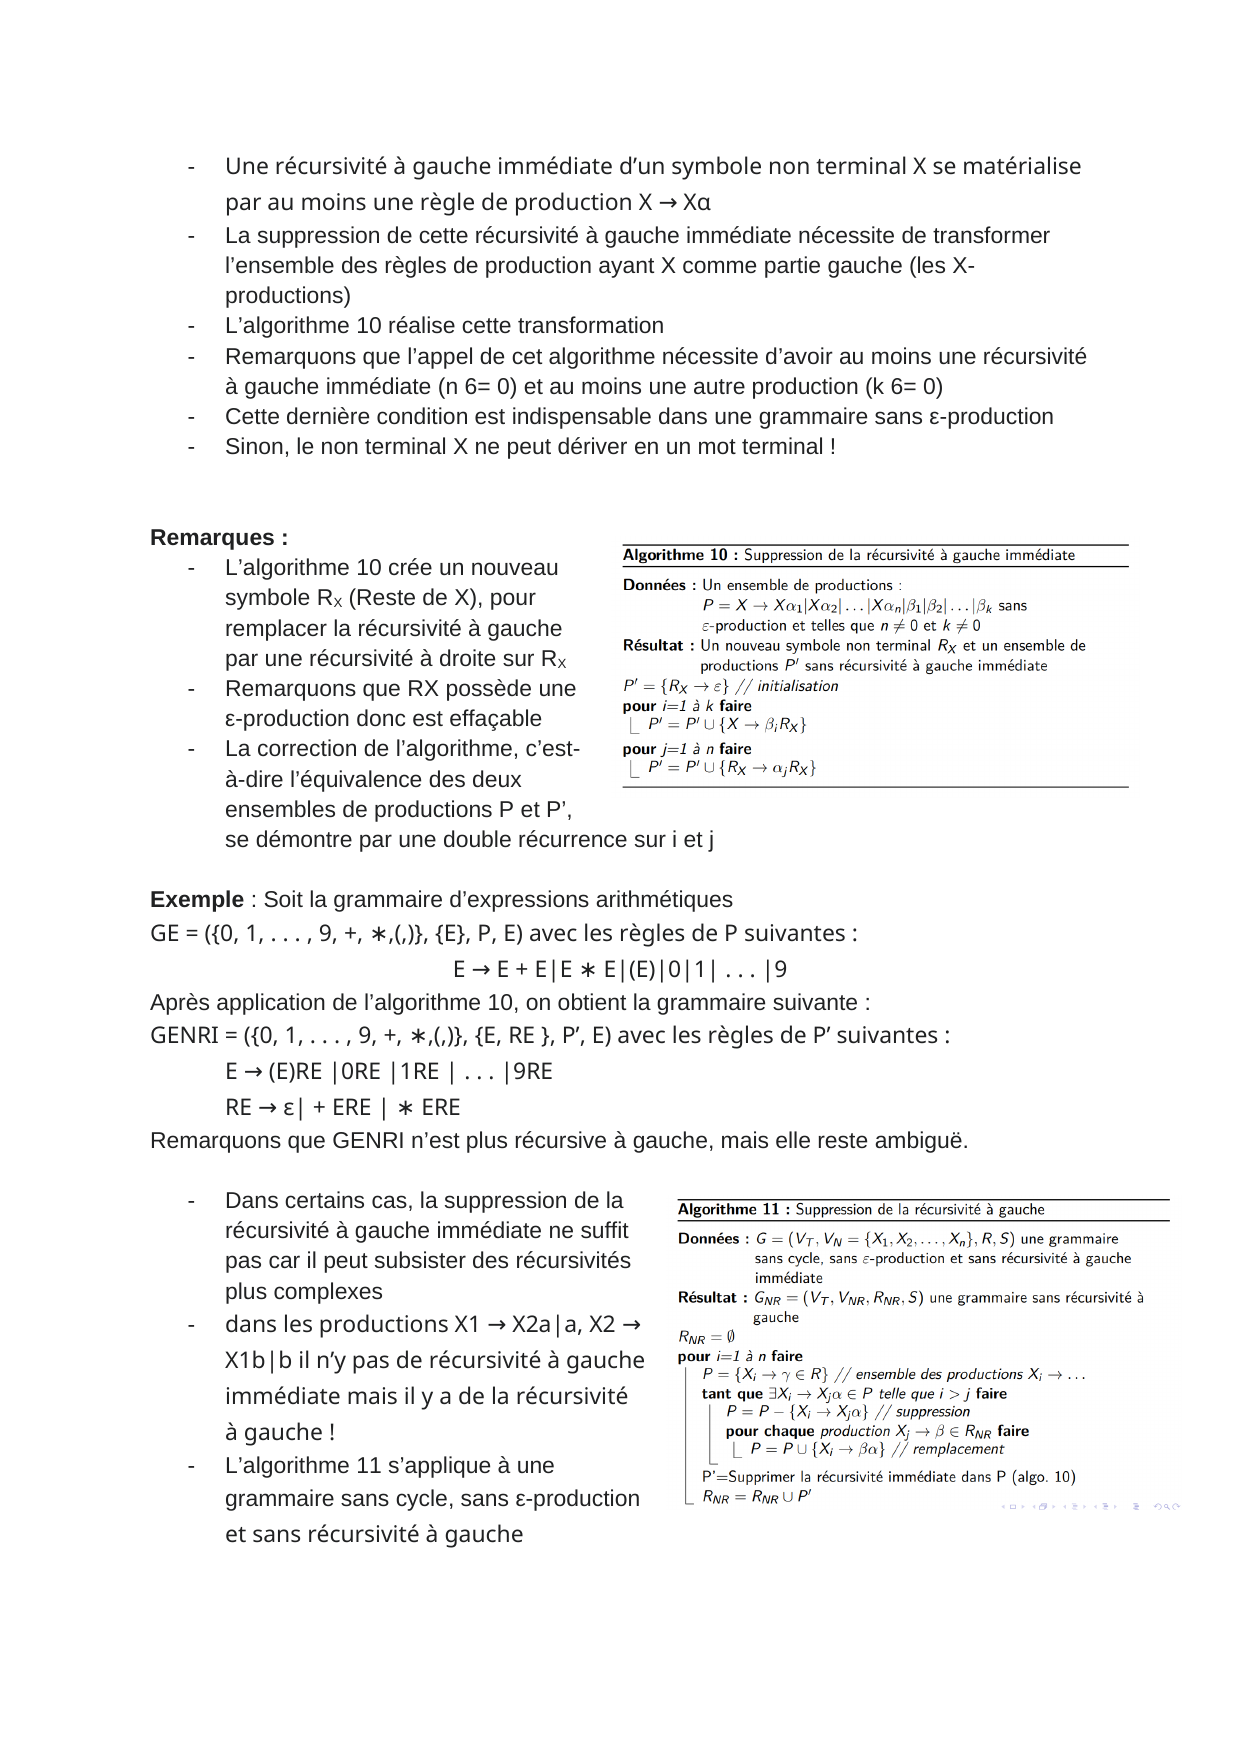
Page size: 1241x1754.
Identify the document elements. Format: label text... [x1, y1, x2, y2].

text E → E + E|E ∗ E|(E)|0|1| . . . |9 [150, 953, 1090, 984]
picture [611, 536, 1140, 798]
list Cette dernière condition est indispensable dans une grammaire sans ε-production [187, 403, 1090, 429]
text Exemple : Soit la grammaire d’expressions arithmétiques [150, 886, 1090, 913]
text GE = ({0, 1, . . . , 9, +, ∗,(,)}, {E}, P, E) avec les règles de P suivantes : [150, 917, 1090, 948]
text Après application de l’algorithme 10, on obtient la grammaire suivante : [150, 988, 1090, 1015]
list dans les productions X1 → X2a|a, X2 → X1b|b il n’y pas de récursivité à gauche immédiate mais il y a de la récursivité à gauche ! [187, 1308, 665, 1447]
list L’algorithme 10 réalise cette transformation [187, 312, 1090, 339]
list Dans certains cas, la suppression de la récursivité à gauche immédiate ne suffit pas car il peut subsister des récursivités plus complexes [187, 1187, 1090, 1304]
list Sinon, le non terminal X ne peut dériver en un mot terminal ! [187, 433, 1090, 460]
list Remarquons que l’appel de cet algorithme nécessite d’avoir au moins une récursivité à gauche immédiate (n 6= 0) et au moins une autre production (k 6= 0) [187, 343, 1090, 399]
list Remarquons que RX possède une ε-production donc est effaçable [187, 675, 611, 732]
text RE → ε| + ERE | ∗ ERE [150, 1091, 1090, 1122]
text GENRI = ({0, 1, . . . , 9, +, ∗,(,)}, {E, RE }, P’, E) avec les règles de P’ suivantes : [150, 1019, 1090, 1050]
text Remarquons que GENRI n’est plus récursive à gauche, mais elle reste ambiguë. [150, 1127, 1090, 1153]
list La suppression de cette récursivité à gauche immédiate nécessite de transformer l’ensemble des règles de production ayant X comme partie gauche (les X-productions) [187, 222, 1090, 309]
picture [665, 1195, 1182, 1510]
text Remarques : [150, 524, 1090, 550]
list Une récursivité à gauche immédiate d’un symbole non terminal X se matérialise par au moins une règle de production X → Xα [187, 150, 1090, 217]
list L’algorithme 10 crée un nouveau symbole RX (Reste de X), pour remplacer la récursivité à gauche par une récursivité à droite sur RX [187, 554, 611, 671]
text E → (E)RE |0RE |1RE | . . . |9RE [150, 1055, 1090, 1086]
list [187, 1452, 1090, 1549]
list La correction de l’algorithme, c’est-à-dire l’équivalence des deux ensembles de productions P et P’, se démontre par une double récurrence sur i et j [187, 735, 1090, 852]
